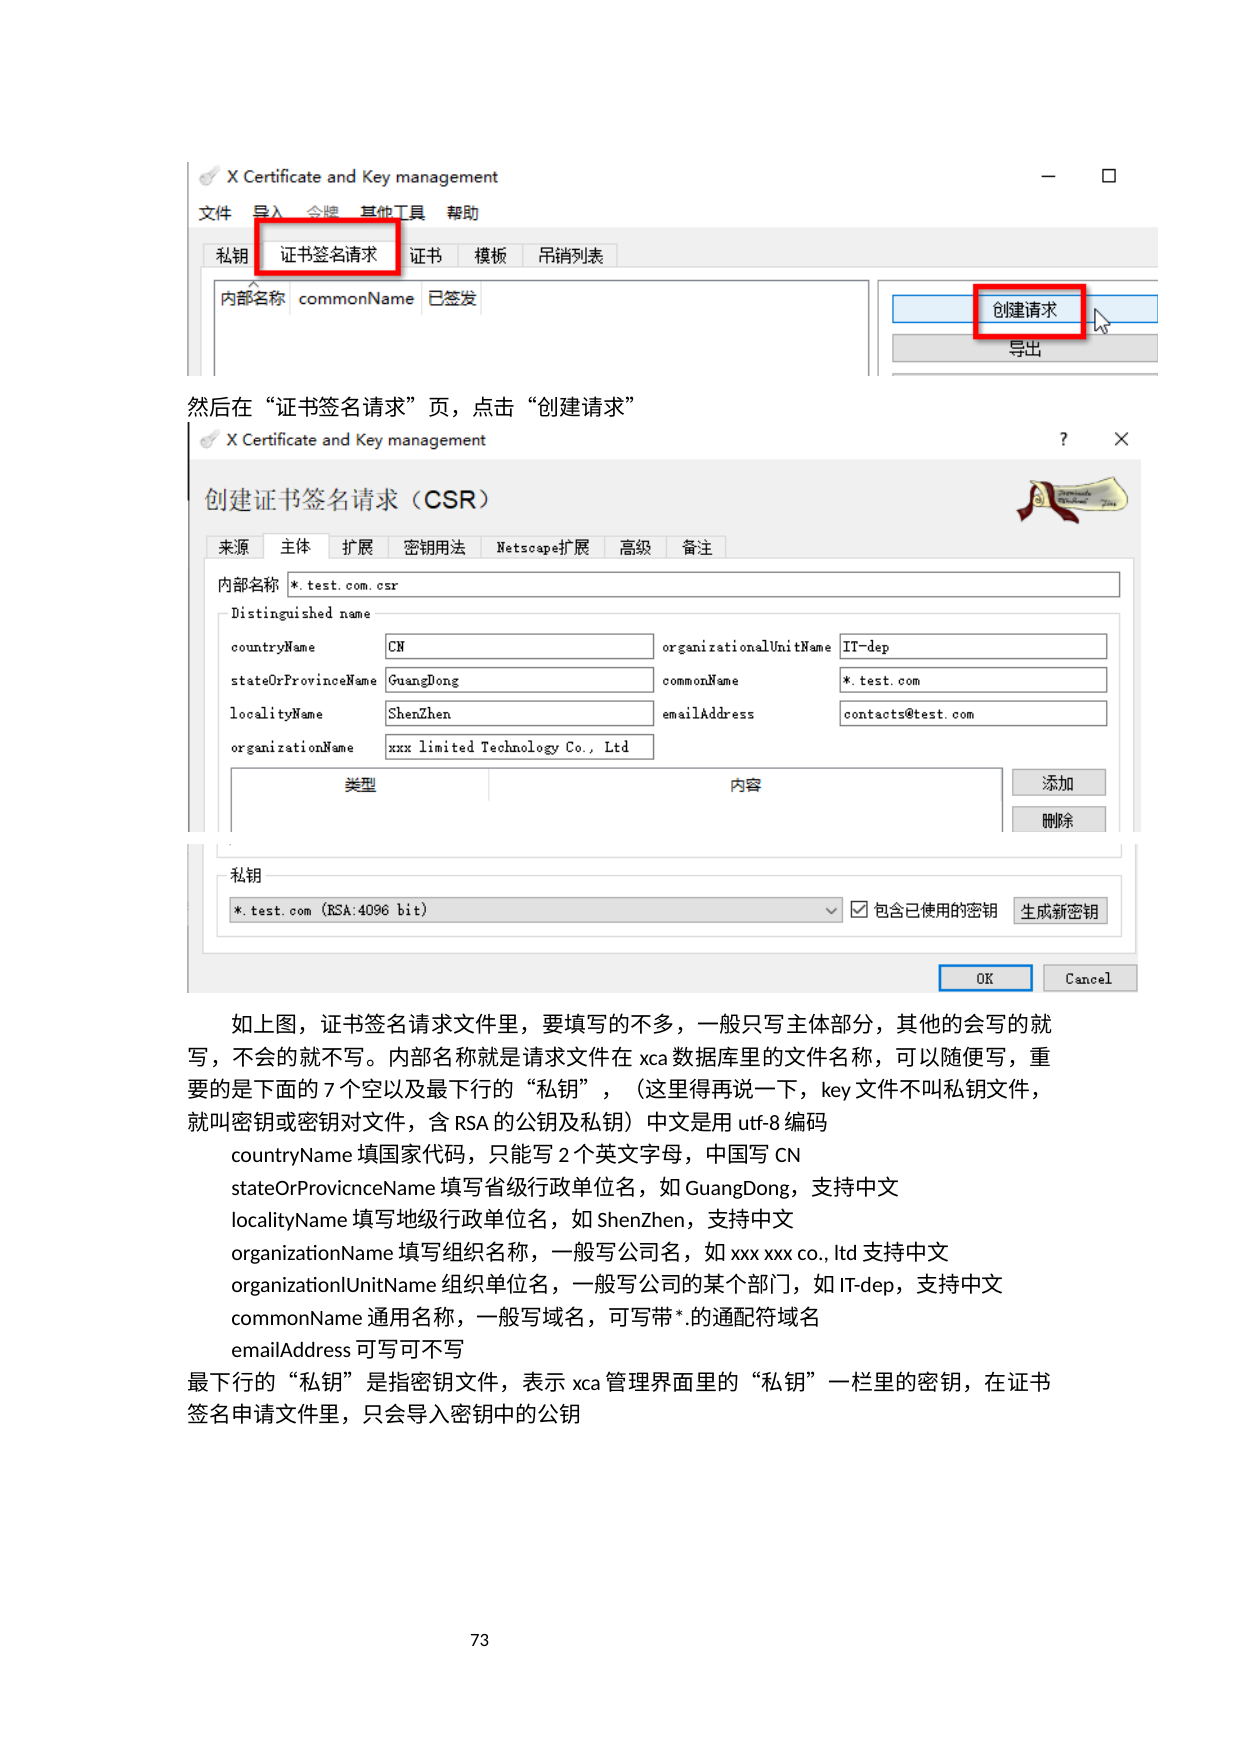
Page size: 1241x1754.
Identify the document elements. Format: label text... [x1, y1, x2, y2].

text 最下行的“私钥”是指密钥文件，表示xca管理界面里的“私钥”一栏里的密钥，在证书签名申请文件里，只会导入密钥中的公钥 [187, 1364, 1053, 1429]
picture [187, 162, 1158, 376]
text 如上图，证书签名请求文件里，要填写的不多，一般只写主体部分，其他的会写的就写，不会的就不写。内部名称就是请求文件在xca数据库里的文件名称，可以随便写，重要的是下面的7个空以及最下行的“私钥”，（这里得再说一下，key文件不叫私钥文件，就叫密钥或密钥对文件，含RSA的公钥及私钥）中文是用utf-8编码 [187, 1007, 1053, 1137]
text commonName通用名称，一般写域名，可写带*.的通配符域名 [187, 1299, 1053, 1332]
text organizationlUnitName组织单位名，一般写公司的某个部门，如IT-dep，支持中文 [187, 1267, 1053, 1299]
text emailAddress可写可不写 [187, 1332, 1053, 1364]
picture [187, 844, 1139, 993]
text localityName填写地级行政单位名，如ShenZhen，支持中文 [187, 1202, 1053, 1234]
picture [187, 422, 1141, 832]
text organizationName填写组织名称，一般写公司名，如xxx xxx co., ltd支持中文 [187, 1234, 1053, 1267]
text countryName填国家代码，只能写2个英文字母，中国写CN [187, 1137, 1053, 1169]
text 然后在“证书签名请求”页，点击“创建请求” [187, 389, 1053, 422]
text stateOrProvicnceName填写省级行政单位名，如GuangDong，支持中文 [187, 1169, 1053, 1202]
